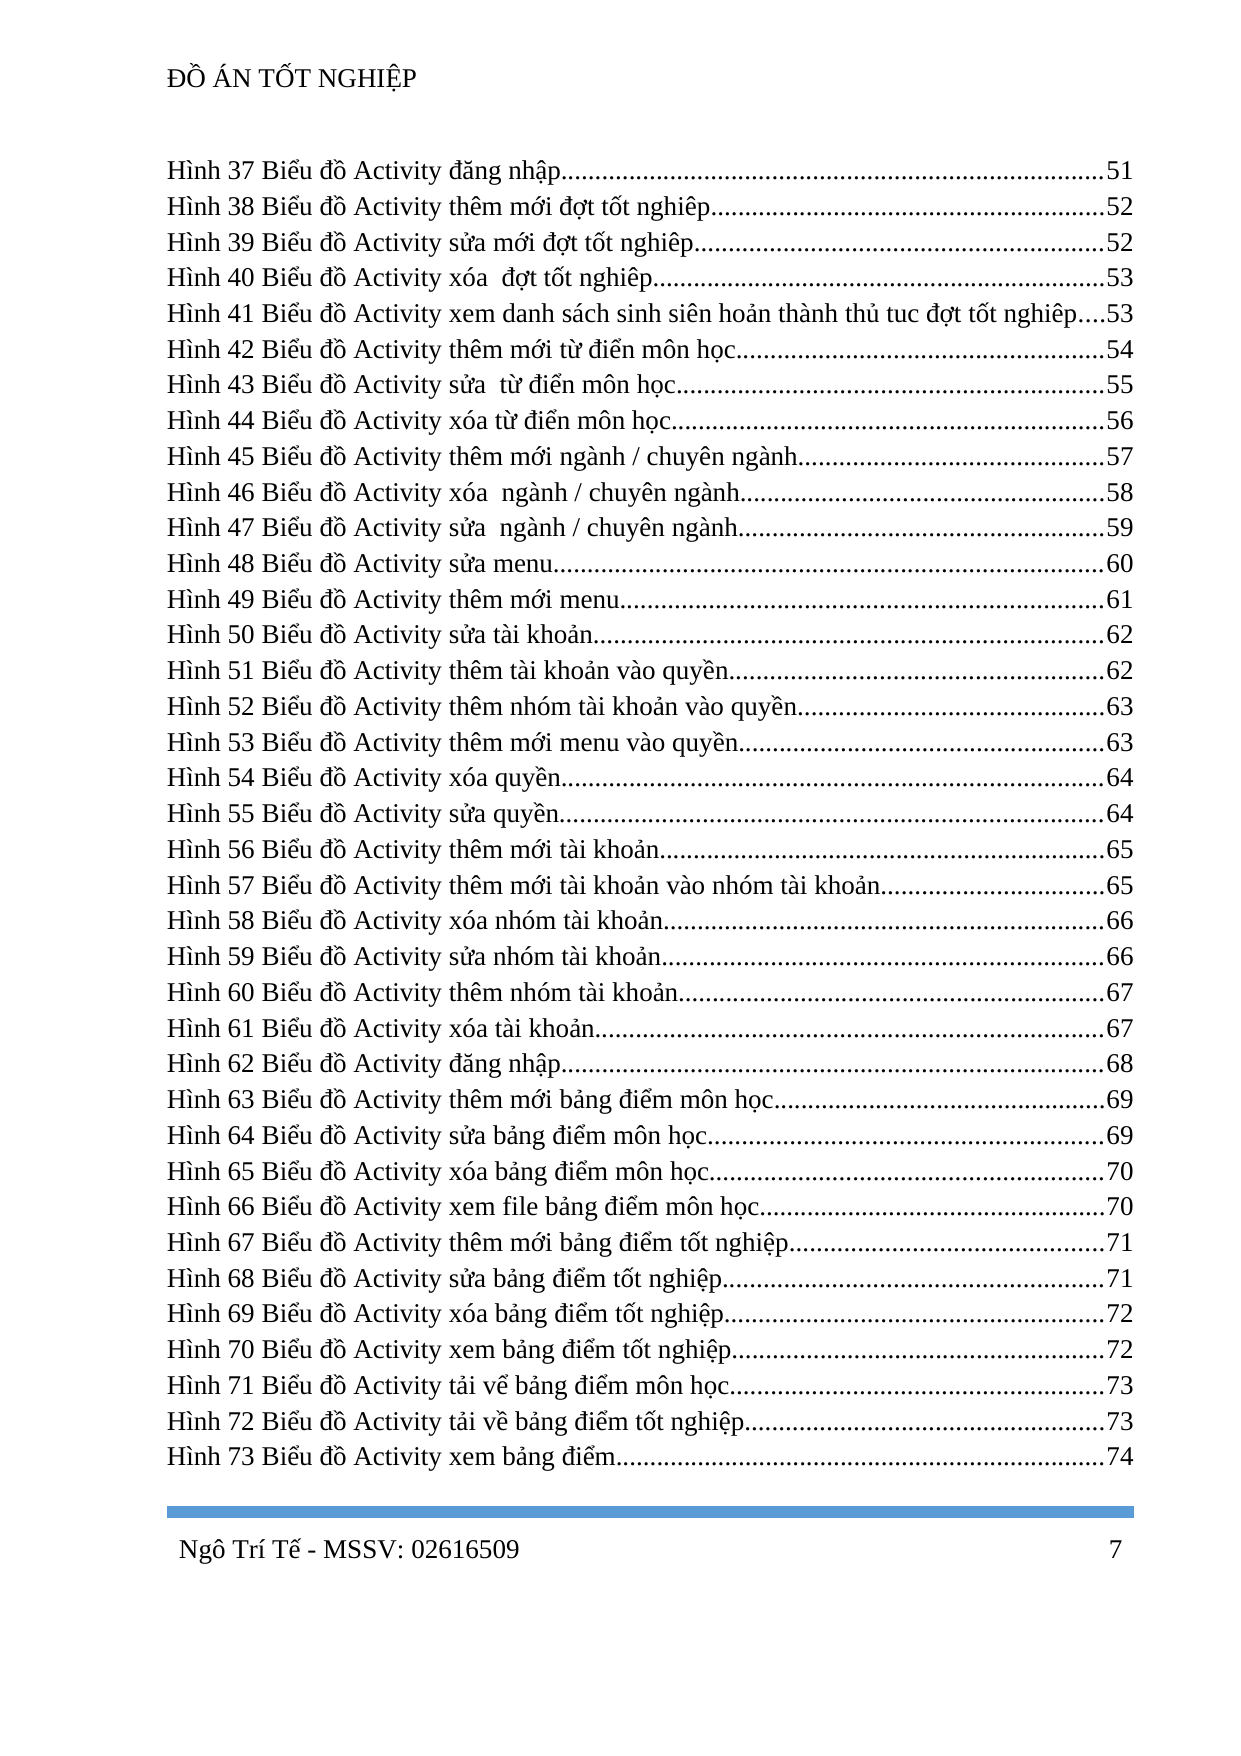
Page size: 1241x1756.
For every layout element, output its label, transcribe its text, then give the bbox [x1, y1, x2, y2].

text Hình 50 Biểu đồ Activity sửa tài khoản 62 [167, 619, 1134, 650]
text Hình 38 Biểu đồ Activity thêm mới đợt tốt nghiêp 52 [167, 190, 1134, 221]
text Hình 55 Biểu đồ Activity sửa quyền 64 [167, 797, 1134, 828]
text Hình 45 Biểu đồ Activity thêm mới ngành / chuyên ngành 57 [167, 440, 1134, 471]
text Hình 59 Biểu đồ Activity sửa nhóm tài khoản 66 [167, 940, 1134, 971]
text Hình 37 Biểu đồ Activity đăng nhập 51 [167, 154, 1134, 185]
text Hình 62 Biểu đồ Activity đăng nhập 68 [167, 1047, 1134, 1078]
text Hình 69 Biểu đồ Activity xóa bảng điểm tốt nghiệp 72 [167, 1297, 1134, 1329]
text Hình 71 Biểu đồ Activity tải vể bảng điểm môn học 73 [167, 1369, 1134, 1400]
text Hình 68 Biểu đồ Activity sửa bảng điểm tốt nghiệp 71 [167, 1262, 1134, 1293]
text Hình 70 Biểu đồ Activity xem bảng điểm tốt nghiệp 72 [167, 1333, 1134, 1364]
text Hình 44 Biểu đồ Activity xóa từ điển môn học 56 [167, 404, 1134, 435]
text Hình 42 Biểu đồ Activity thêm mới từ điển môn học 54 [167, 333, 1134, 364]
text Hình 43 Biểu đồ Activity sửa từ điển môn học 55 [167, 368, 1134, 400]
text Hình 72 Biểu đồ Activity tải về bảng điểm tốt nghiệp 73 [167, 1405, 1134, 1436]
text Hình 65 Biểu đồ Activity xóa bảng điểm môn học 70 [167, 1154, 1134, 1186]
text Hình 41 Biểu đồ Activity xem danh sách sinh siên hoản thành thủ tuc đợt tốt nghiêp 53 [167, 297, 1134, 328]
text Hình 57 Biểu đồ Activity thêm mới tài khoản vào nhóm tài khoản 65 [167, 869, 1134, 900]
text Hình 48 Biểu đồ Activity sửa menu 60 [167, 547, 1134, 578]
text Hình 63 Biểu đồ Activity thêm mới bảng điểm môn học 69 [167, 1083, 1134, 1114]
text Hình 46 Biểu đồ Activity xóa ngành / chuyên ngành 58 [167, 476, 1134, 507]
text Hình 60 Biểu đồ Activity thêm nhóm tài khoản 67 [167, 976, 1134, 1007]
text Hình 51 Biểu đồ Activity thêm tài khoản vào quyền 62 [167, 654, 1134, 686]
text Hình 64 Biểu đồ Activity sửa bảng điểm môn học 69 [167, 1119, 1134, 1150]
text Hình 56 Biểu đồ Activity thêm mới tài khoản 65 [167, 833, 1134, 864]
text Hình 49 Biểu đồ Activity thêm mới menu 61 [167, 583, 1134, 614]
text Hình 58 Biểu đồ Activity xóa nhóm tài khoản 66 [167, 904, 1134, 936]
text Hình 66 Biểu đồ Activity xem file bảng điểm môn học 70 [167, 1190, 1134, 1221]
text Hình 40 Biểu đồ Activity xóa đợt tốt nghiêp 53 [167, 261, 1134, 292]
text Hình 53 Biểu đồ Activity thêm mới menu vào quyền 63 [167, 726, 1134, 757]
text Hình 73 Biểu đồ Activity xem bảng điểm 74 [167, 1440, 1134, 1472]
text Hình 61 Biểu đồ Activity xóa tài khoản 67 [167, 1012, 1134, 1043]
text Hình 54 Biểu đồ Activity xóa quyền 64 [167, 762, 1134, 793]
text Hình 39 Biểu đồ Activity sửa mới đợt tốt nghiêp 52 [167, 226, 1134, 257]
text Hình 52 Biểu đồ Activity thêm nhóm tài khoản vào quyền 63 [167, 690, 1134, 721]
text Hình 47 Biểu đồ Activity sửa ngành / chuyên ngành 59 [167, 511, 1134, 543]
text Hình 67 Biểu đồ Activity thêm mới bảng điểm tốt nghiệp 71 [167, 1226, 1134, 1257]
